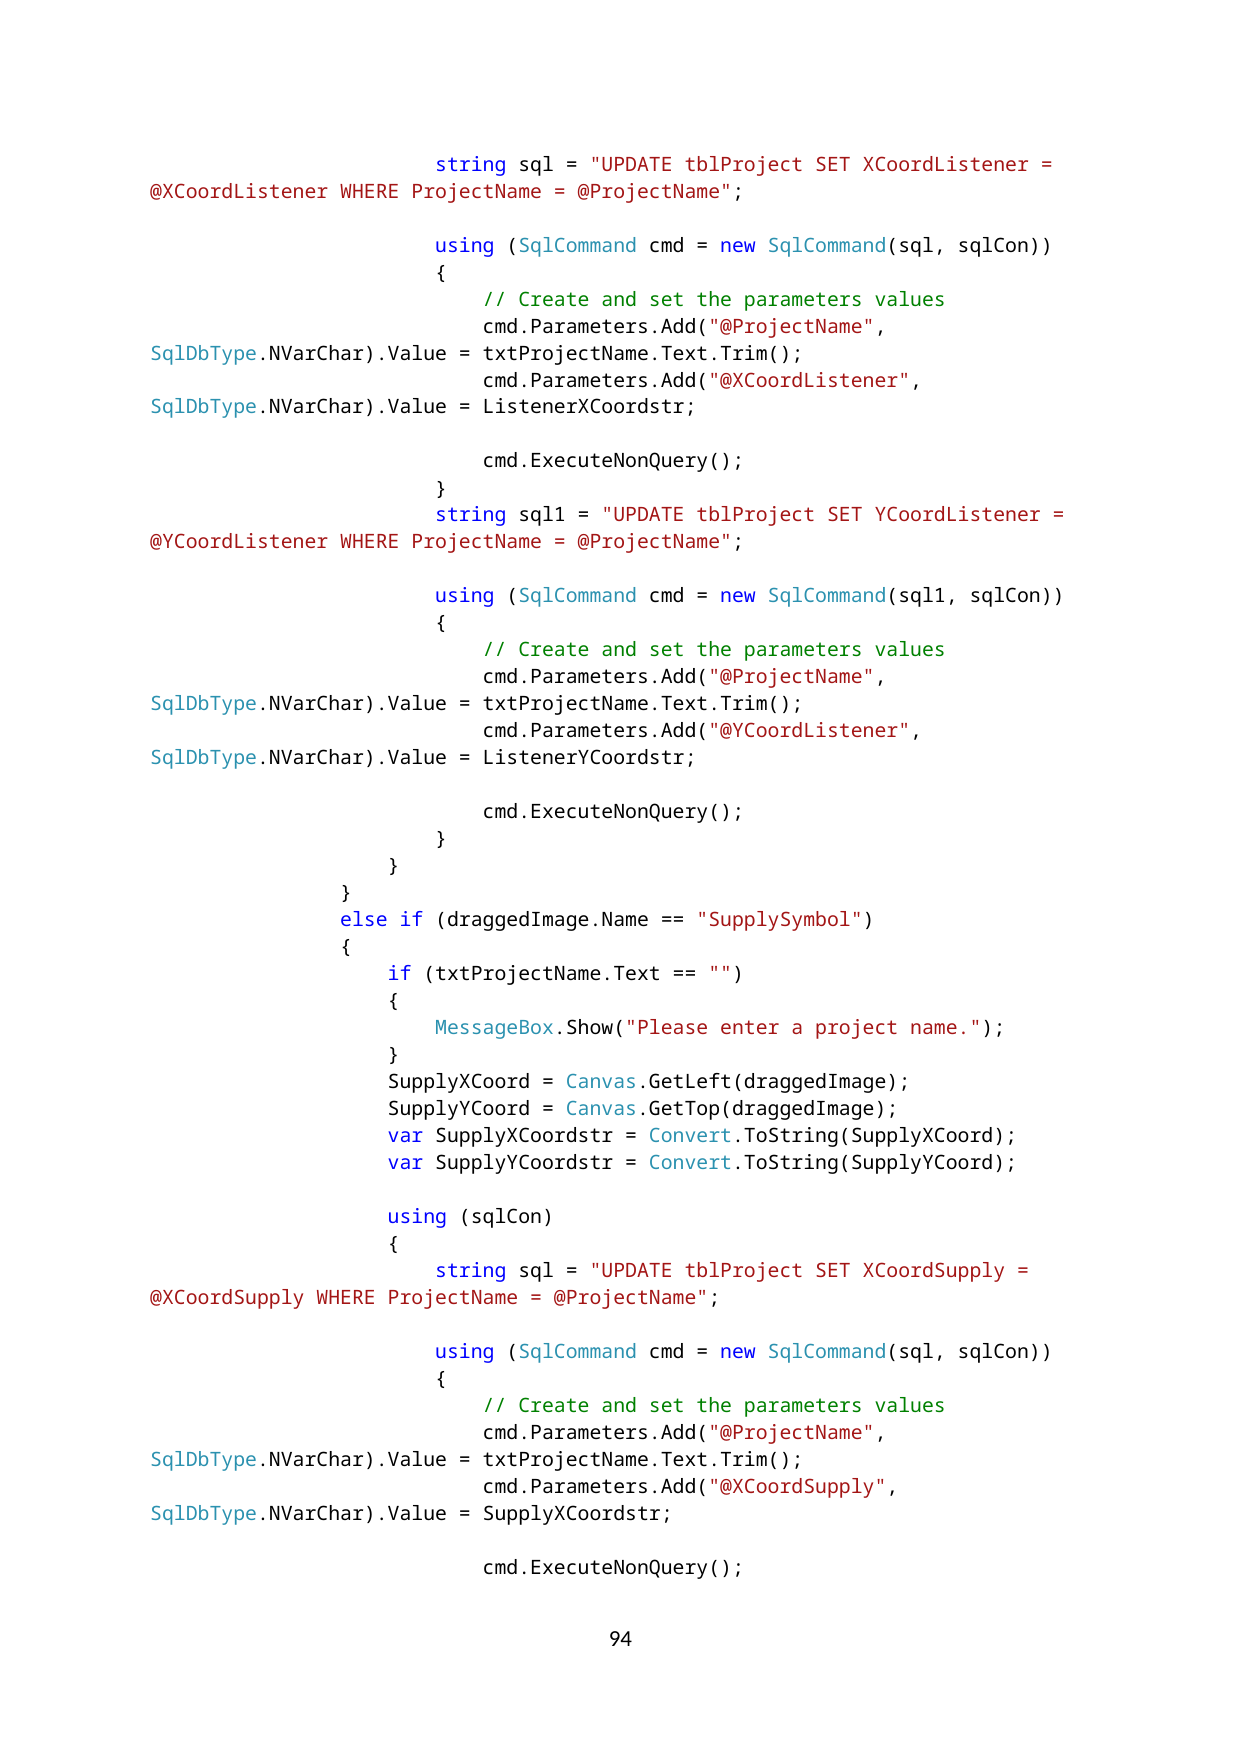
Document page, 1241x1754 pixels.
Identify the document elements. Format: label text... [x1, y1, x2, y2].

text cmd.ExecuteNonQuery(); [150, 1553, 1090, 1580]
text SupplyXCoord = Canvas.GetLeft(draggedImage); [150, 1067, 1090, 1094]
text // Create and set the parameters values [150, 1391, 1090, 1418]
text string sql = "UPDATE tblProject SET XCoordListener = @XCoordListener WHERE ProjectName = @ProjectName"; [150, 150, 1090, 204]
text var SupplyYCoordstr = Convert.ToString(SupplyYCoord); [150, 1148, 1090, 1175]
text // Create and set the parameters values [150, 285, 1090, 312]
text cmd.Parameters.Add("@ProjectName", SqlDbType.NVarChar).Value = txtProjectName.Text.Trim(); [150, 1418, 1090, 1472]
text if (txtProjectName.Text == "") [150, 959, 1090, 986]
text } [150, 878, 1090, 905]
text } [150, 1040, 1090, 1067]
text cmd.ExecuteNonQuery(); [150, 447, 1090, 474]
text using (SqlCommand cmd = new SqlCommand(sql1, sqlCon)) [150, 582, 1090, 609]
text using (SqlCommand cmd = new SqlCommand(sql, sqlCon)) [150, 1337, 1090, 1364]
text string sql = "UPDATE tblProject SET XCoordSupply = @XCoordSupply WHERE ProjectName = @ProjectName"; [150, 1256, 1090, 1310]
text { [150, 609, 1090, 636]
text { [150, 258, 1090, 285]
text { [150, 986, 1090, 1013]
text var SupplyXCoordstr = Convert.ToString(SupplyXCoord); [150, 1121, 1090, 1148]
text else if (draggedImage.Name == "SupplySymbol") [150, 905, 1090, 932]
text cmd.Parameters.Add("@XCoordListener", SqlDbType.NVarChar).Value = ListenerXCoordstr; [150, 366, 1090, 420]
text cmd.Parameters.Add("@ProjectName", SqlDbType.NVarChar).Value = txtProjectName.Text.Trim(); [150, 312, 1090, 366]
text { [150, 932, 1090, 959]
text cmd.Parameters.Add("@YCoordListener", SqlDbType.NVarChar).Value = ListenerYCoordstr; [150, 717, 1090, 771]
text } [150, 824, 1090, 851]
text cmd.Parameters.Add("@XCoordSupply", SqlDbType.NVarChar).Value = SupplyXCoordstr; [150, 1472, 1090, 1526]
text } [150, 474, 1090, 501]
text string sql1 = "UPDATE tblProject SET YCoordListener = @YCoordListener WHERE ProjectName = @ProjectName"; [150, 501, 1090, 555]
text } [150, 851, 1090, 878]
text using (SqlCommand cmd = new SqlCommand(sql, sqlCon)) [150, 231, 1090, 258]
text { [150, 1229, 1090, 1256]
text using (sqlCon) [150, 1202, 1090, 1229]
text // Create and set the parameters values [150, 636, 1090, 663]
text { [150, 1364, 1090, 1391]
text cmd.ExecuteNonQuery(); [150, 797, 1090, 824]
text MessageBox.Show("Please enter a project name."); [150, 1013, 1090, 1040]
text SupplyYCoord = Canvas.GetTop(draggedImage); [150, 1094, 1090, 1121]
text cmd.Parameters.Add("@ProjectName", SqlDbType.NVarChar).Value = txtProjectName.Text.Trim(); [150, 663, 1090, 717]
